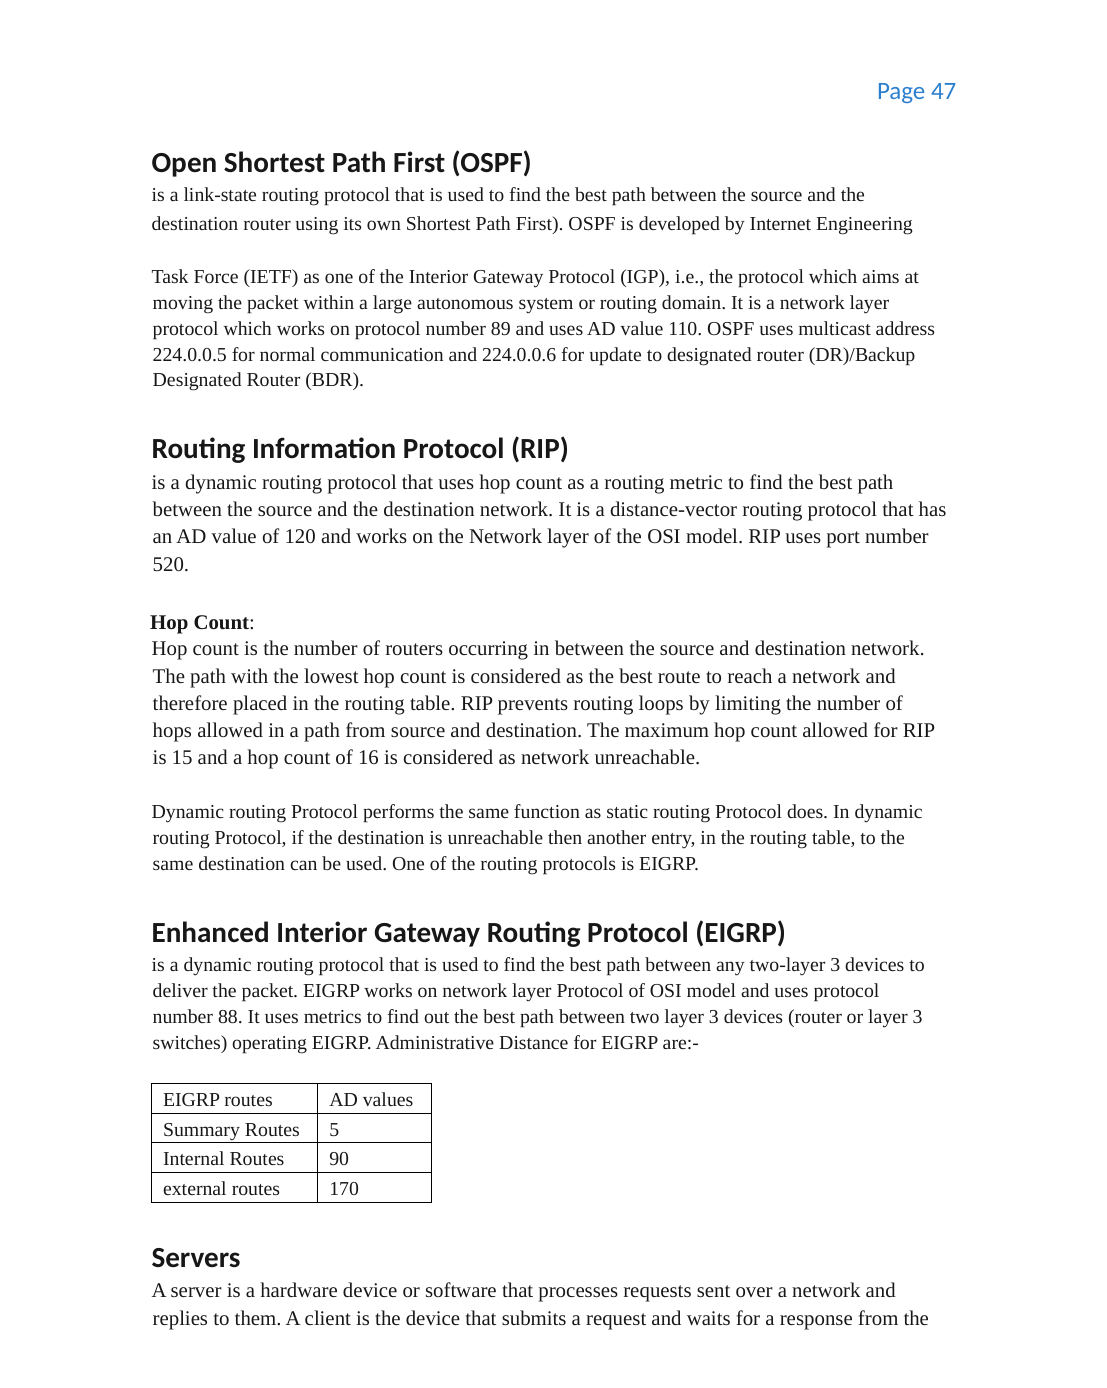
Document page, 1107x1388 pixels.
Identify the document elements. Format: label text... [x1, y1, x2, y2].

table_cell Summary Routes [152, 1114, 317, 1142]
text is a link-state routing protocol that is used to find the best path between the source and the [151, 183, 945, 206]
text Dynamic routing Protocol performs the same function as static routing Protocol does. In dynamic routing Protocol, if the destination is unreachable then another entry, in the routing table, to the same destination can be used. One of the routing protocols is EIGRP. [151, 800, 945, 874]
table_cell 5 [318, 1114, 431, 1142]
subtitle Routing Information Protocol (RIP) [151, 430, 944, 466]
text Task Force (IETF) as one of the Interior Gateway Protocol (IGP), i.e., the protocol which aims at moving the packet within a large autonomous system or routing domain. It is a network layer protocol which works on protocol number 89 and uses AD value 110. OSPF uses multicast address 224.0.0.5 for normal communication and 224.0.0.6 for update to designated router (DR)/Backup Designated Router (BDR). [151, 266, 945, 391]
table_cell Internal Routes [152, 1143, 317, 1172]
table_cell 170 [318, 1173, 431, 1202]
table_cell external routes [152, 1173, 317, 1202]
table_cell 90 [318, 1143, 431, 1172]
text Hop count is the number of routers occurring in between the source and destination network. The path with the lowest hop count is considered as the best route to reach a network and therefore placed in the routing table. RIP prevents routing loops by limiting the number of hops allowed in a path from source and destination. The maximum hop count allowed for RIP is 15 and a hop count of 16 is considered as network unreachable. [151, 636, 948, 769]
subtitle Servers [151, 1239, 944, 1274]
table_header AD values [318, 1084, 431, 1112]
text is a dynamic routing protocol that is used to find the best path between any two-layer 3 devices to deliver the packet. EIGRP works on network layer Protocol of OSI model and uses protocol number 88. It uses metrics to find out the best path between two layer 3 devices (router or layer 3 switches) operating EIGRP. Administrative Distance for EIGRP are:- [151, 953, 945, 1053]
text is a dynamic routing protocol that uses hop count as a routing metric to find the best path between the source and the destination network. It is a distance-vector routing protocol that has an AD value of 120 and works on the Network layer of the OSI model. RIP uses port number 520. [151, 470, 948, 576]
subtitle Enhanced Interior Gateway Routing Protocol (EIGRP) [151, 914, 944, 949]
subtitle Open Shortest Path First (OSPF) [151, 144, 944, 179]
table_header EIGRP routes [152, 1084, 317, 1112]
text destination router using its own Shortest Path First). OSPF is developed by Internet Engineering [151, 212, 945, 235]
text Hop Count: [150, 610, 949, 634]
